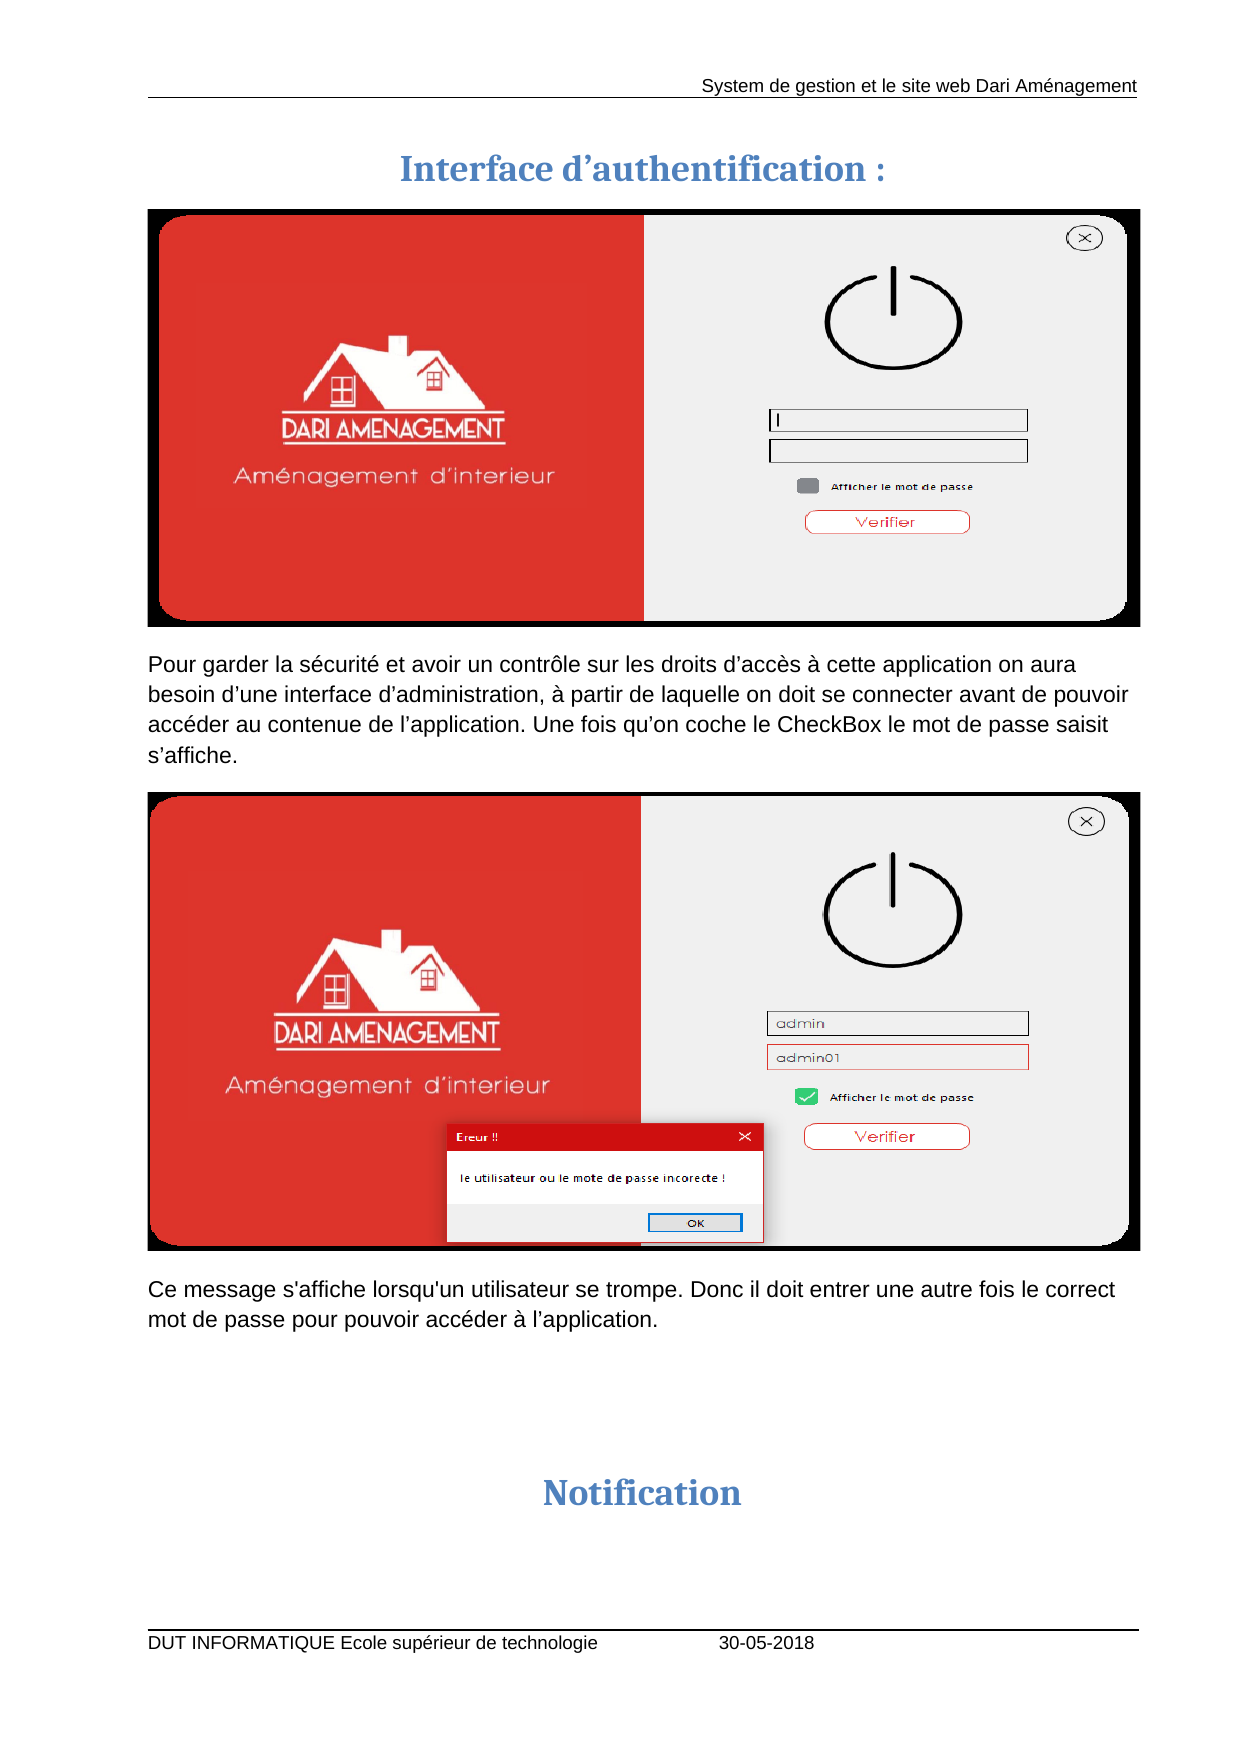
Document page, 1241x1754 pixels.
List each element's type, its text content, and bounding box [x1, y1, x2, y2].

text Pour garder la sécurité et avoir un contrôle sur les droits d’accès à cette application on aura besoin d’une interface d’administration, à partir de laquelle on doit se connecter avant de pouvoir accéder au contenue de l’application. Une fois qu’on coche le CheckBox le mot de passe saisit s’affiche. [148, 651, 1137, 768]
subtitle Interface d’authentification : [148, 148, 1137, 191]
picture [147, 792, 1141, 1251]
subtitle Notification [148, 1472, 1137, 1515]
picture [147, 209, 1141, 627]
text Ce message s'affiche lorsqu'un utilisateur se trompe. Donc il doit entrer une autre fois le correct mot de passe pour pouvoir accéder à l’application. [148, 1276, 1137, 1332]
